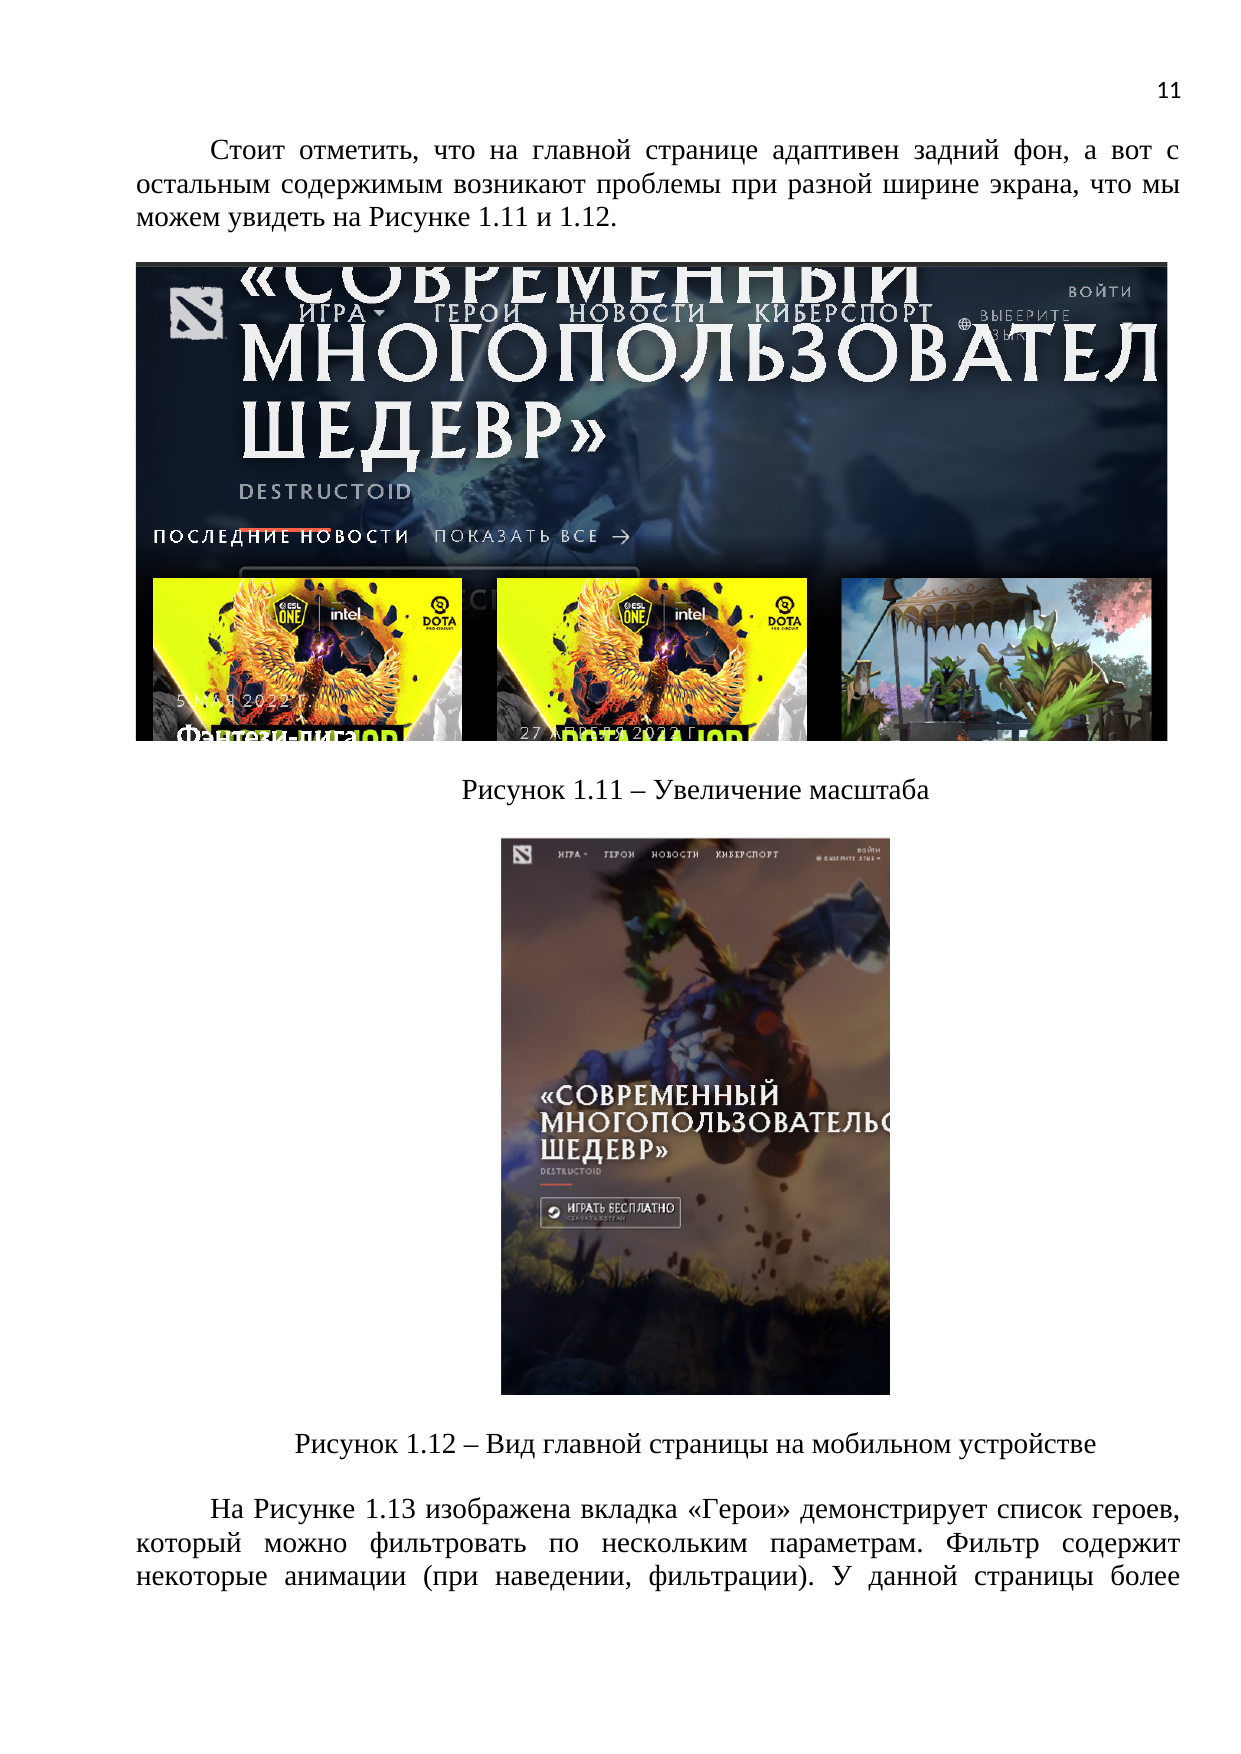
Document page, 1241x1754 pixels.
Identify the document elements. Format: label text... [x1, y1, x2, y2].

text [136, 1491, 1181, 1592]
picture [135, 262, 1168, 741]
text Стоит отметить, что на главной странице адаптивен задний фон, а вот с остальным содержимым возникают проблемы при разной ширине экрана, что мы можем увидеть на Рисунке 1.11 и 1.12. [136, 132, 1181, 233]
text Рисунок 1.11 – Увеличение масштаба [136, 772, 1181, 805]
picture [501, 837, 890, 1395]
text Рисунок 1.12 – Вид главной страницы на мобильном устройстве [136, 1426, 1181, 1459]
